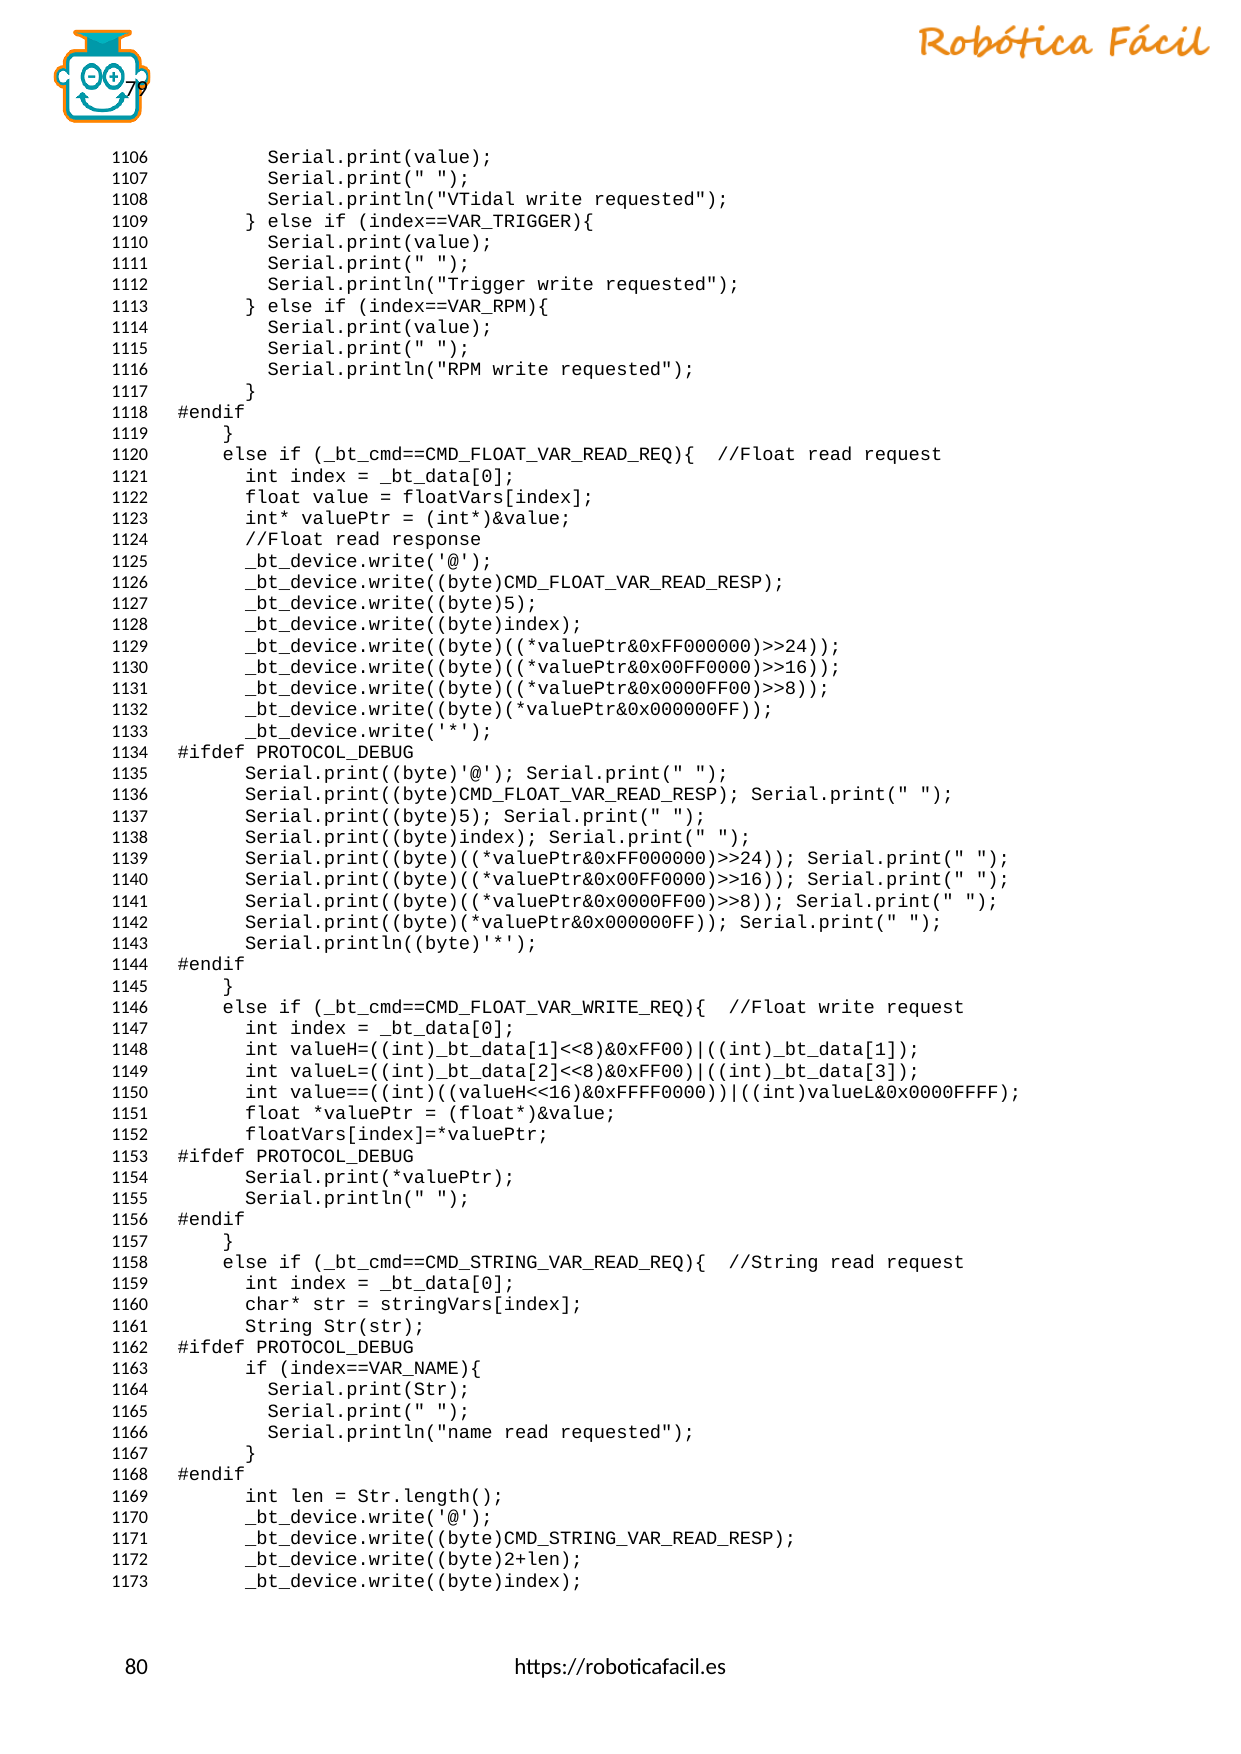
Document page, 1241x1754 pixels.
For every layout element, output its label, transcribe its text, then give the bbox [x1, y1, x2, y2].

text _bt_device.write((byte)((*valuePtr&0x00FF0000)>>16)); [177, 658, 1063, 679]
text #ifdef PROTOCOL_DEBUG [177, 1146, 1063, 1168]
text _bt_device.write((byte)CMD_FLOAT_VAR_READ_RESP); [177, 573, 1063, 594]
text Serial.print(" "); [177, 254, 1063, 275]
text _bt_device.write((byte)((*valuePtr&0xFF000000)>>24)); [177, 636, 1063, 658]
text } [177, 976, 1063, 998]
text _bt_device.write((byte)index); [177, 615, 1063, 636]
text Serial.print(value); [177, 233, 1063, 254]
text #ifdef PROTOCOL_DEBUG [177, 1338, 1063, 1359]
text Serial.println("name read requested"); [177, 1423, 1063, 1444]
text #endif [177, 1210, 1063, 1231]
text Serial.print((byte)'@'); Serial.print(" "); [177, 764, 1063, 785]
text #endif [177, 1465, 1063, 1486]
text if (index==VAR_NAME){ [177, 1359, 1063, 1380]
text int index = _bt_data[0]; [177, 466, 1063, 488]
text Serial.print((byte)CMD_FLOAT_VAR_READ_RESP); Serial.print(" "); [177, 785, 1063, 806]
text int* valuePtr = (int*)&value; [177, 509, 1063, 530]
text int len = Str.length(); [177, 1486, 1063, 1508]
text Serial.print(Str); [177, 1380, 1063, 1401]
text _bt_device.write((byte)(*valuePtr&0x000000FF)); [177, 700, 1063, 721]
text Serial.println(" "); [177, 1189, 1063, 1210]
text Serial.print(" "); [177, 339, 1063, 360]
text char* str = stringVars[index]; [177, 1295, 1063, 1316]
text Serial.print(value); [177, 148, 1063, 169]
picture [53, 27, 151, 125]
text float *valuePtr = (float*)&value; [177, 1104, 1063, 1125]
text Serial.println("VTidal write requested"); [177, 190, 1063, 211]
text Serial.println("Trigger write requested"); [177, 275, 1063, 296]
text String Str(str); [177, 1316, 1063, 1338]
text Serial.print((byte)((*valuePtr&0x00FF0000)>>16)); Serial.print(" "); [177, 870, 1063, 891]
text //Float read response [177, 530, 1063, 551]
text #endif [177, 955, 1063, 976]
text } [177, 1444, 1063, 1465]
text } else if (index==VAR_TRIGGER){ [177, 211, 1063, 233]
text else if (_bt_cmd==CMD_FLOAT_VAR_WRITE_REQ){ //Float write request [177, 998, 1063, 1019]
text _bt_device.write((byte)5); [177, 594, 1063, 615]
text else if (_bt_cmd==CMD_FLOAT_VAR_READ_REQ){ //Float read request [177, 445, 1063, 466]
text Serial.print(" "); [177, 1401, 1063, 1423]
text #endif [177, 403, 1063, 424]
text #ifdef PROTOCOL_DEBUG [177, 743, 1063, 764]
text Serial.print((byte)((*valuePtr&0xFF000000)>>24)); Serial.print(" "); [177, 849, 1063, 870]
text int valueL=((int)_bt_data[2]<<8)&0xFF00)|((int)_bt_data[3]); [177, 1061, 1063, 1083]
text } [177, 1231, 1063, 1253]
text else if (_bt_cmd==CMD_STRING_VAR_READ_REQ){ //String read request [177, 1253, 1063, 1274]
text _bt_device.write((byte)2+len); [177, 1550, 1063, 1571]
text float value = floatVars[index]; [177, 488, 1063, 509]
text int index = _bt_data[0]; [177, 1019, 1063, 1040]
text } [177, 424, 1063, 445]
text Serial.print((byte)index); Serial.print(" "); [177, 828, 1063, 849]
text int index = _bt_data[0]; [177, 1274, 1063, 1295]
text Serial.print((byte)5); Serial.print(" "); [177, 806, 1063, 828]
text int value==((int)((valueH<<16)&0xFFFF0000))|((int)valueL&0x0000FFFF); [177, 1083, 1063, 1104]
text Serial.println((byte)'*'); [177, 934, 1063, 955]
text _bt_device.write((byte)index); [177, 1571, 1063, 1593]
text Serial.print((byte)(*valuePtr&0x000000FF)); Serial.print(" "); [177, 913, 1063, 934]
text _bt_device.write('@'); [177, 551, 1063, 573]
text int valueH=((int)_bt_data[1]<<8)&0xFF00)|((int)_bt_data[1]); [177, 1040, 1063, 1061]
text _bt_device.write((byte)((*valuePtr&0x0000FF00)>>8)); [177, 679, 1063, 700]
text Serial.print(value); [177, 318, 1063, 339]
text _bt_device.write((byte)CMD_STRING_VAR_READ_RESP); [177, 1529, 1063, 1550]
text _bt_device.write('@'); [177, 1508, 1063, 1529]
text Serial.print(" "); [177, 169, 1063, 190]
text } else if (index==VAR_RPM){ [177, 296, 1063, 318]
picture [917, 22, 1215, 64]
text Serial.print((byte)((*valuePtr&0x0000FF00)>>8)); Serial.print(" "); [177, 891, 1063, 913]
text Serial.print(*valuePtr); [177, 1168, 1063, 1189]
text } [177, 381, 1063, 403]
text floatVars[index]=*valuePtr; [177, 1125, 1063, 1146]
text _bt_device.write('*'); [177, 721, 1063, 743]
text Serial.println("RPM write requested"); [177, 360, 1063, 381]
